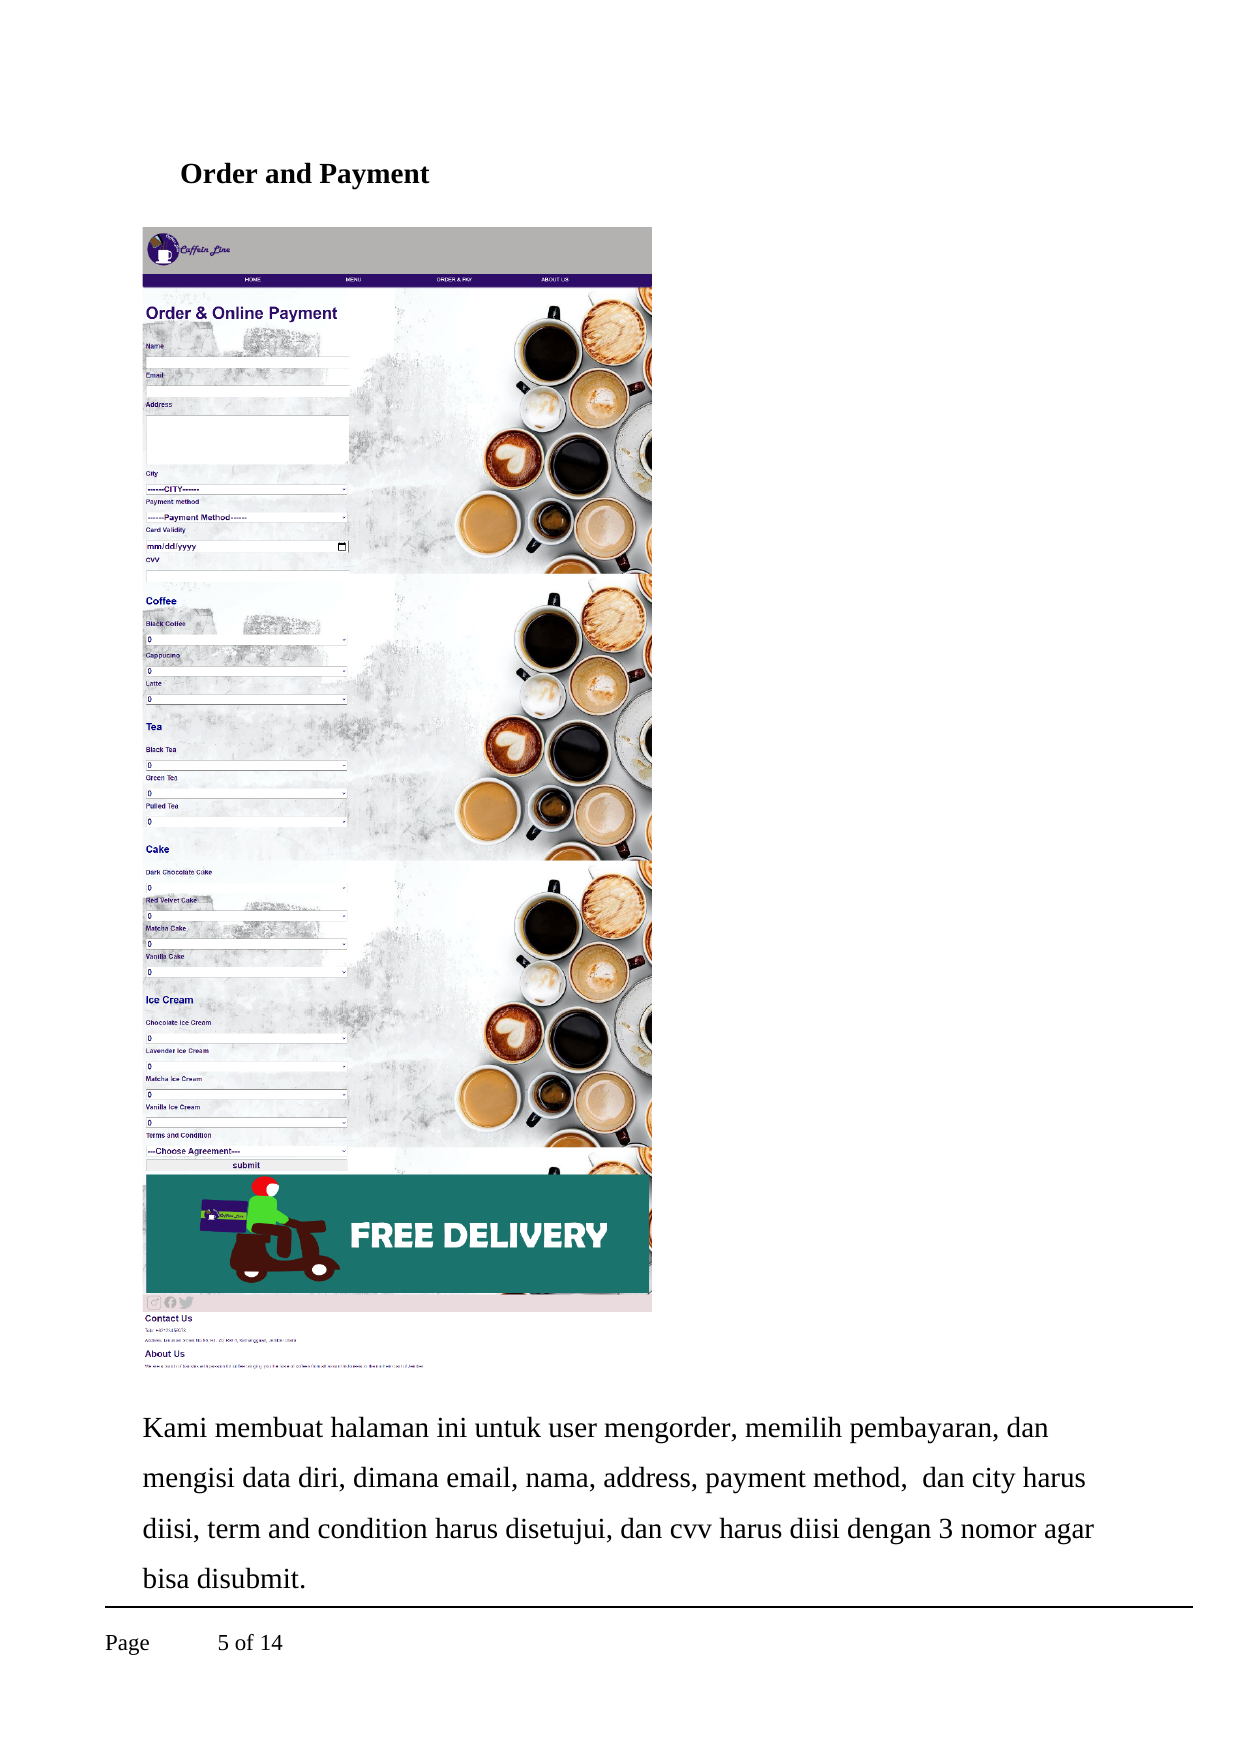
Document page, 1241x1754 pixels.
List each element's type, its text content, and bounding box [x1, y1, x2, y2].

text Order and Payment [180, 157, 1135, 190]
picture [142, 227, 652, 1374]
text Kami membuat halaman ini untuk user mengorder, memilih pembayaran, dan mengisi data diri, dimana email, nama, address, payment method, dan city harus diisi, term and condition harus disetujui, dan cvv harus diisi dengan 3 nomor agar bisa disubmit. [142, 1410, 1135, 1595]
